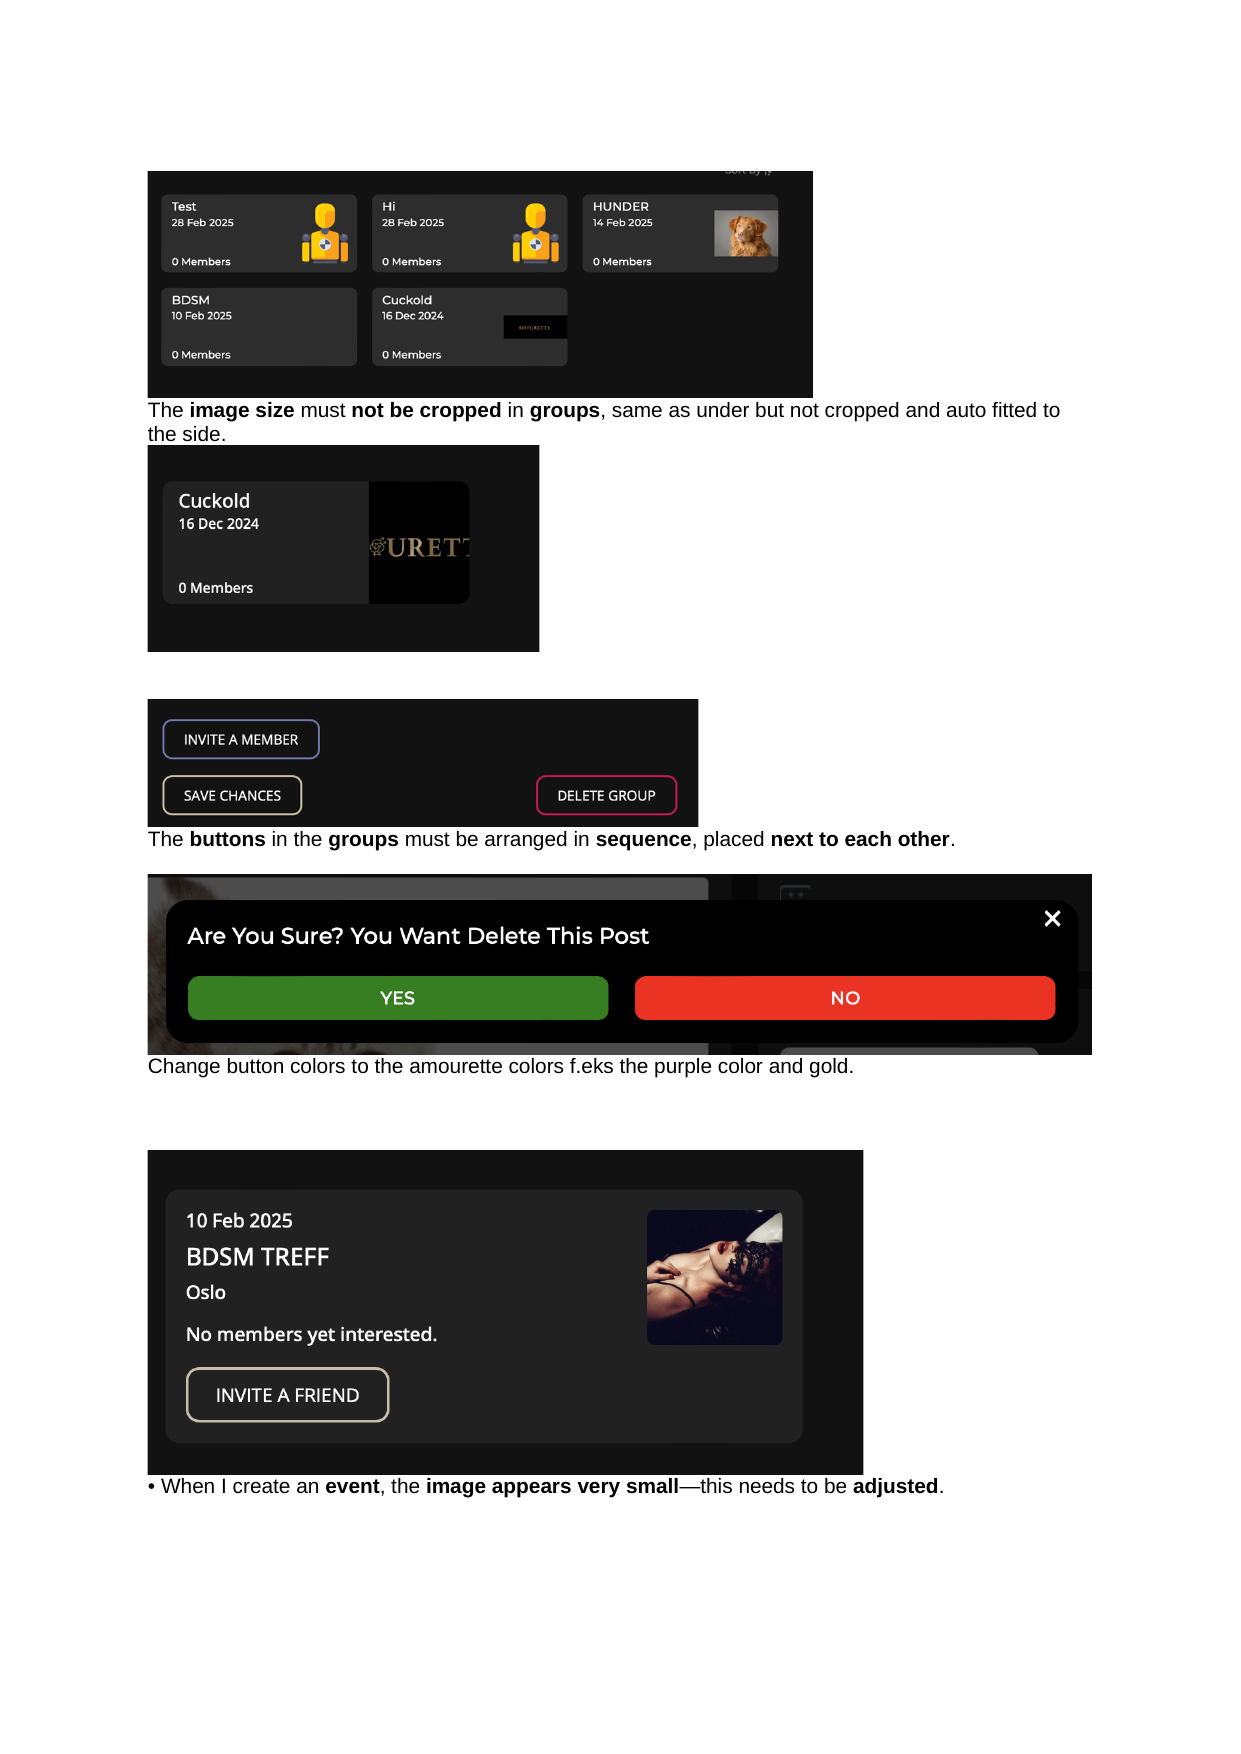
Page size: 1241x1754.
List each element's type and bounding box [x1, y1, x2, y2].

picture [147, 1150, 864, 1475]
picture [147, 445, 540, 652]
picture [147, 874, 1092, 1055]
text [148, 148, 1093, 1594]
picture [147, 699, 699, 827]
picture [147, 171, 813, 398]
